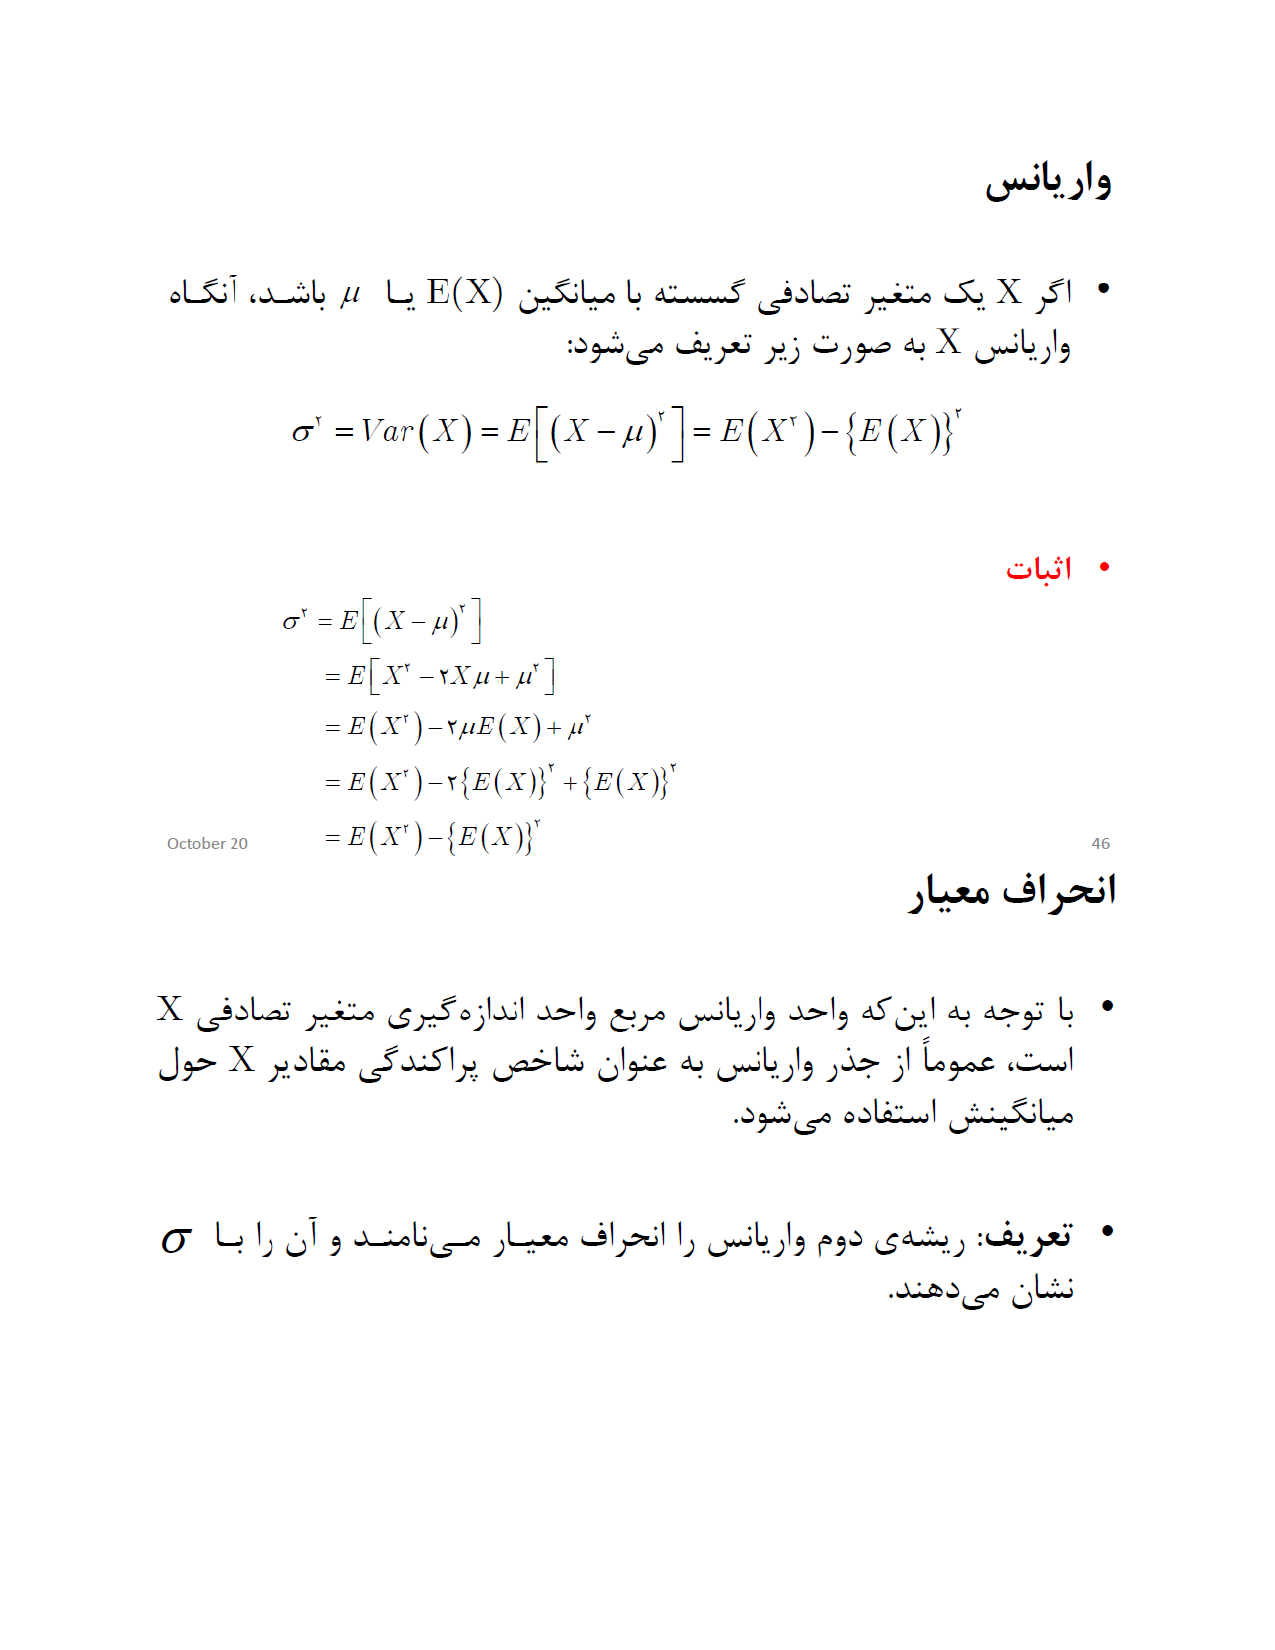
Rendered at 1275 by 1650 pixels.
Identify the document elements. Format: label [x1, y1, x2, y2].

picture [150, 150, 1125, 866]
picture [150, 867, 1125, 1318]
